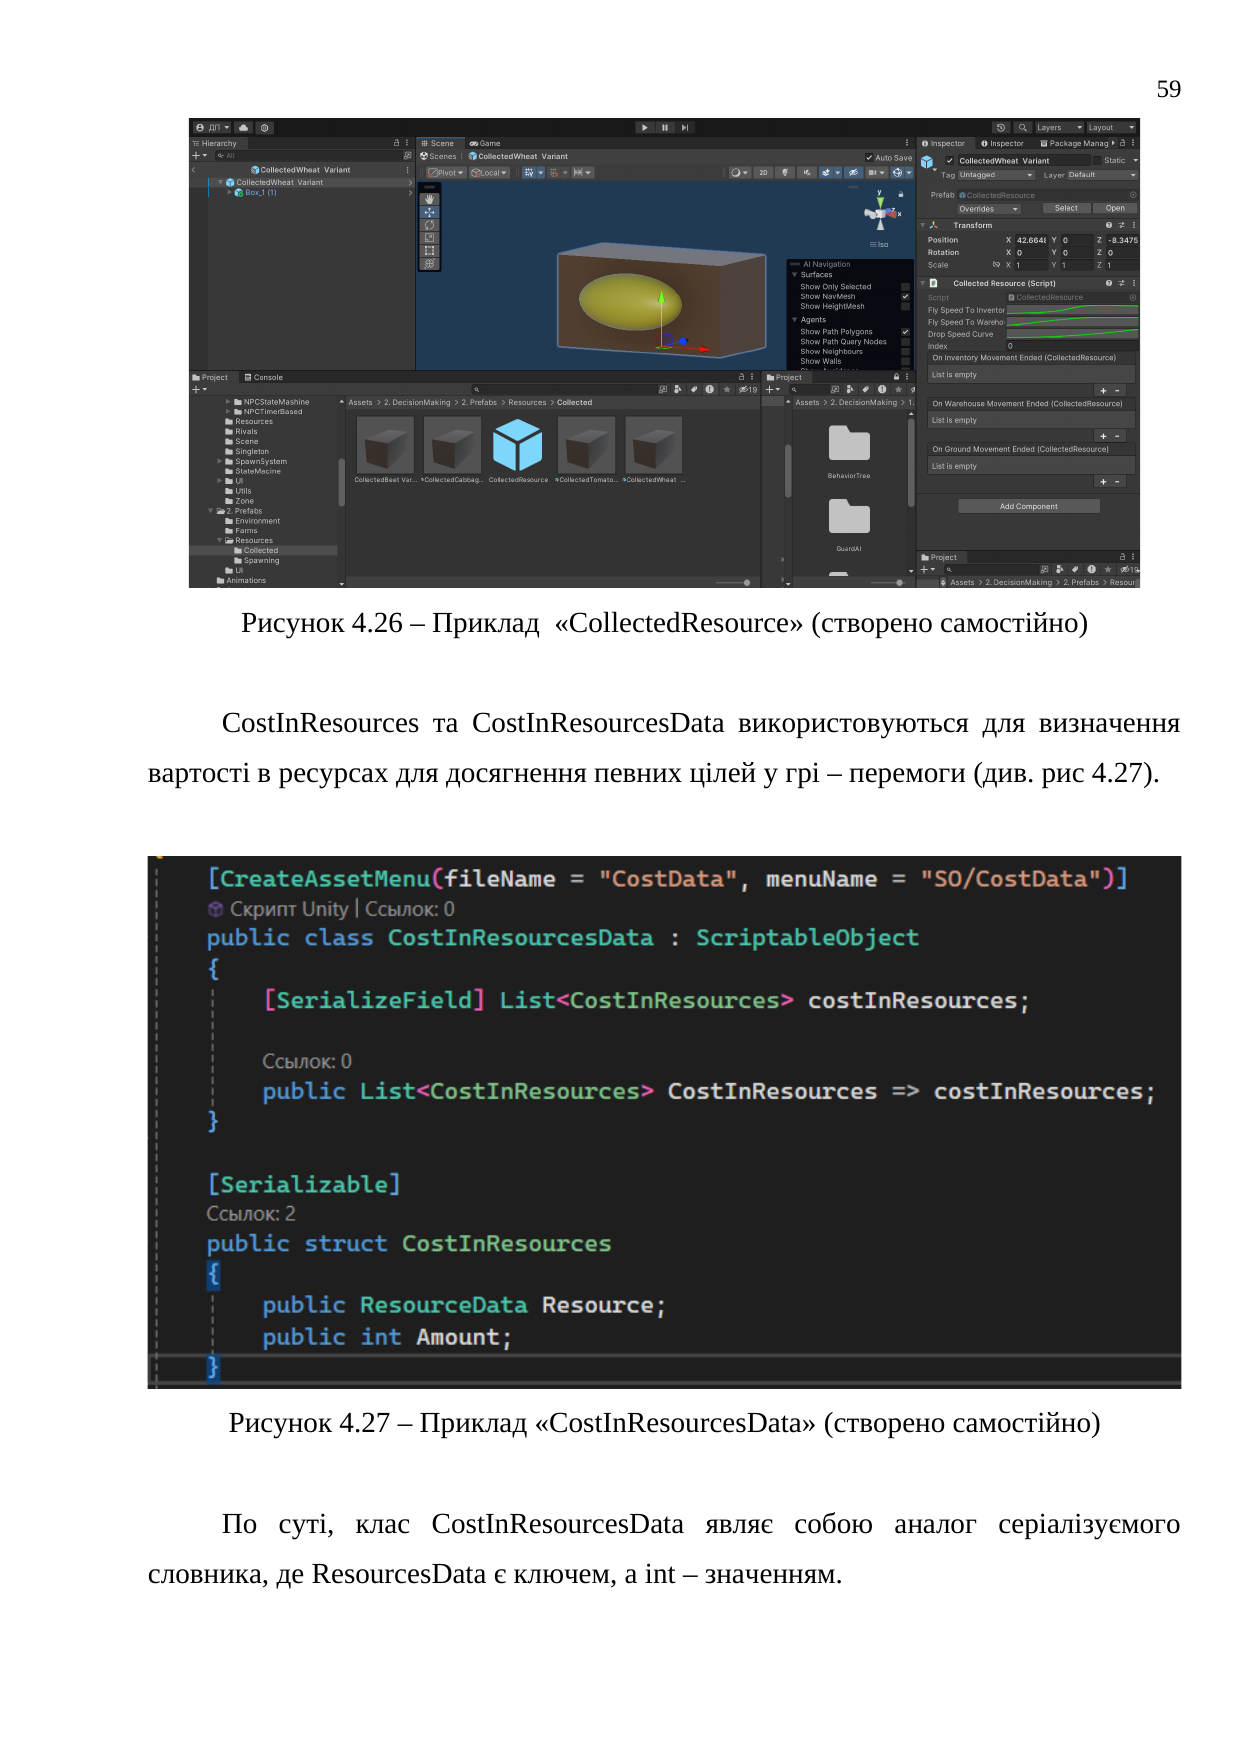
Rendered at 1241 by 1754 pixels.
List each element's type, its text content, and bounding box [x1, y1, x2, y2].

text По суті, клас CostInResourcesData являє собою аналог серіалізуємого словника, де ResourcesData є ключем, а int – значенням. [148, 1506, 1181, 1589]
text CostInResources та CostInResourcesData використовуються для визначення вартості в ресурсах для досягнення певних цілей у грі – перемоги (див. рис 4.27). [148, 705, 1181, 789]
picture [147, 856, 1182, 1389]
text Рисунок 4.27 – Приклад «CostInResourcesData» (створено самостійно) [148, 1405, 1181, 1439]
text Рисунок 4.26 – Приклад «CollectedResource» (створено самостійно) [148, 605, 1181, 638]
picture [188, 118, 1141, 588]
